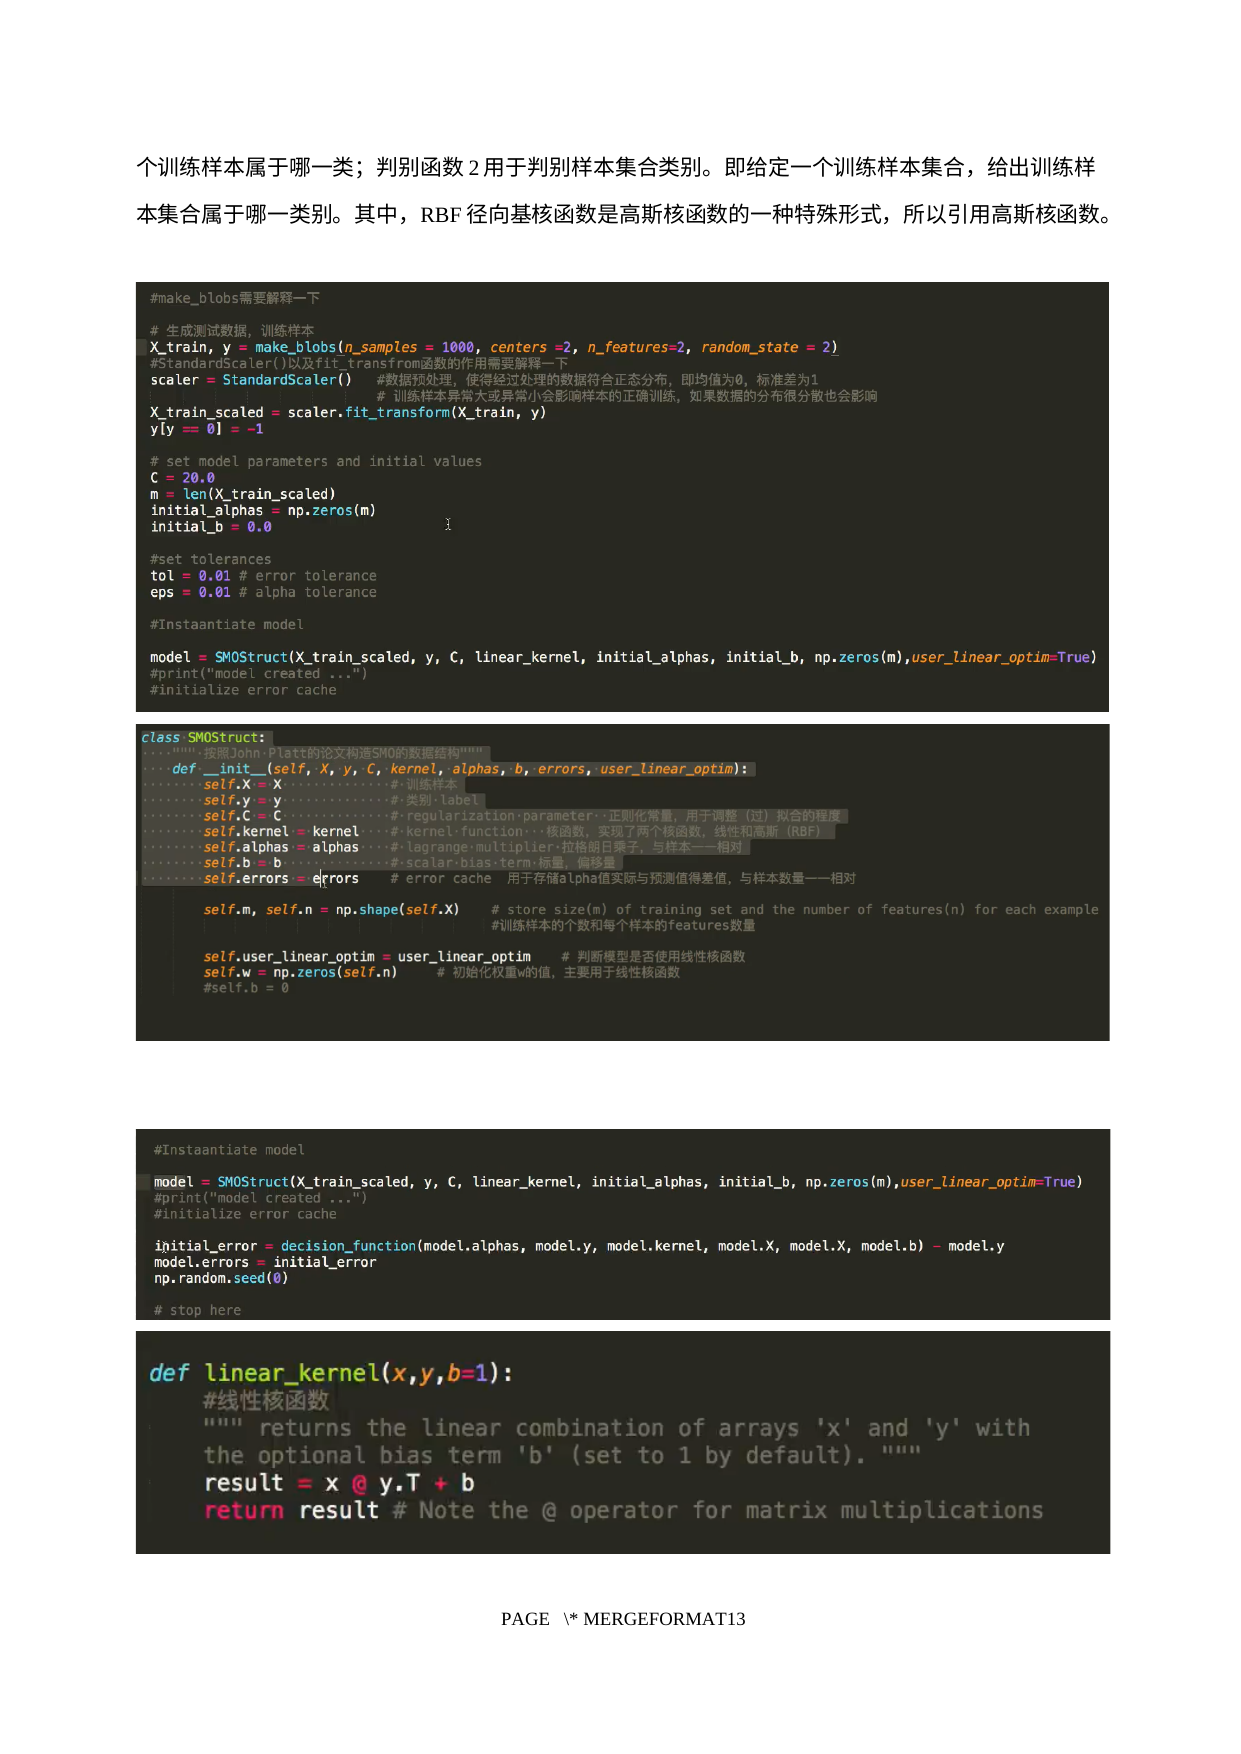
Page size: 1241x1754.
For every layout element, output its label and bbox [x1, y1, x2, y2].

picture [135, 724, 1110, 1041]
picture [135, 282, 1109, 712]
picture [135, 1331, 1111, 1554]
list [136, 150, 1110, 229]
picture [135, 1129, 1111, 1320]
